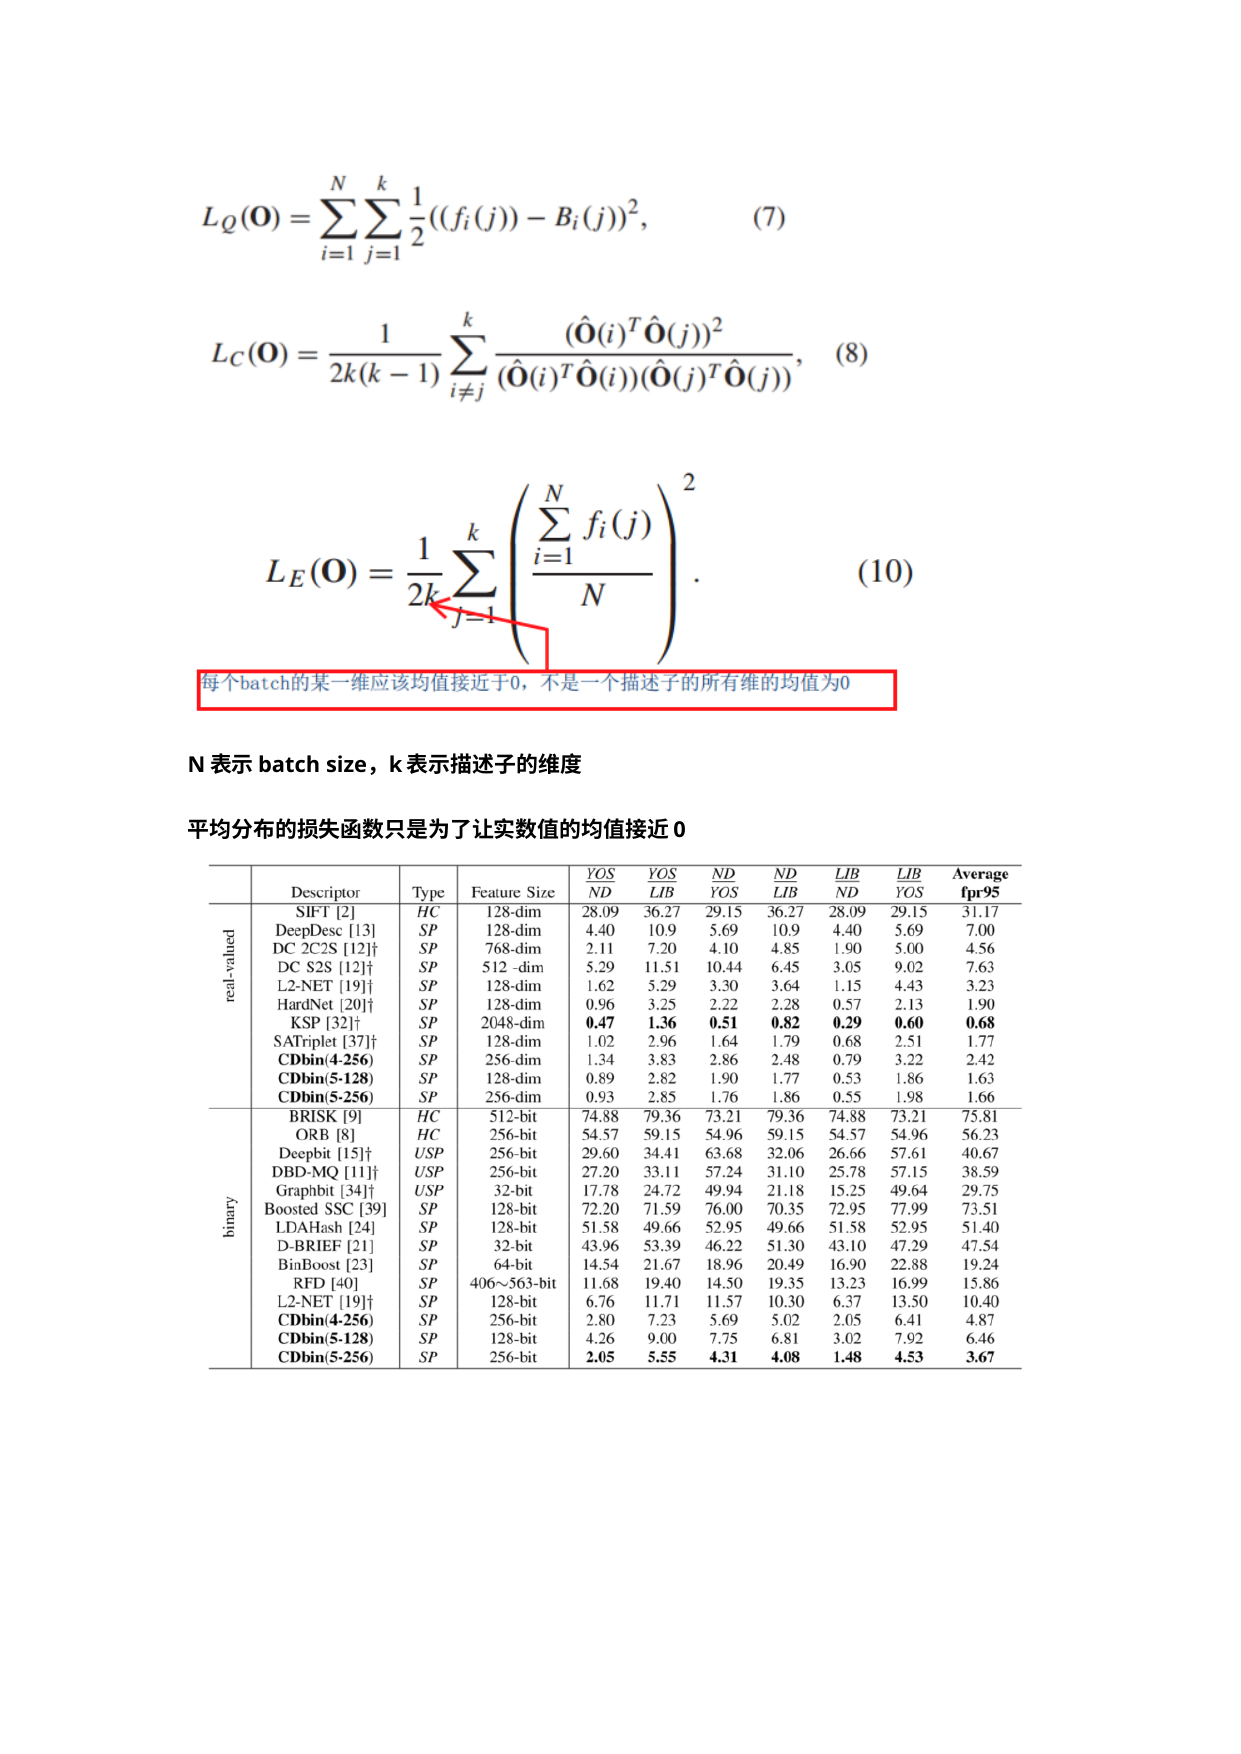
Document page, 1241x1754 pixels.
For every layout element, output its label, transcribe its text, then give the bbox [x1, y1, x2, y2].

text 平均分布的损失函数只是为了让实数值的均值接近0 [187, 812, 1053, 844]
picture [187, 162, 823, 276]
picture [187, 844, 1053, 1388]
text N表示batch size，k表示描述子的维度 [187, 747, 1053, 779]
picture [187, 454, 921, 716]
picture [187, 292, 888, 435]
